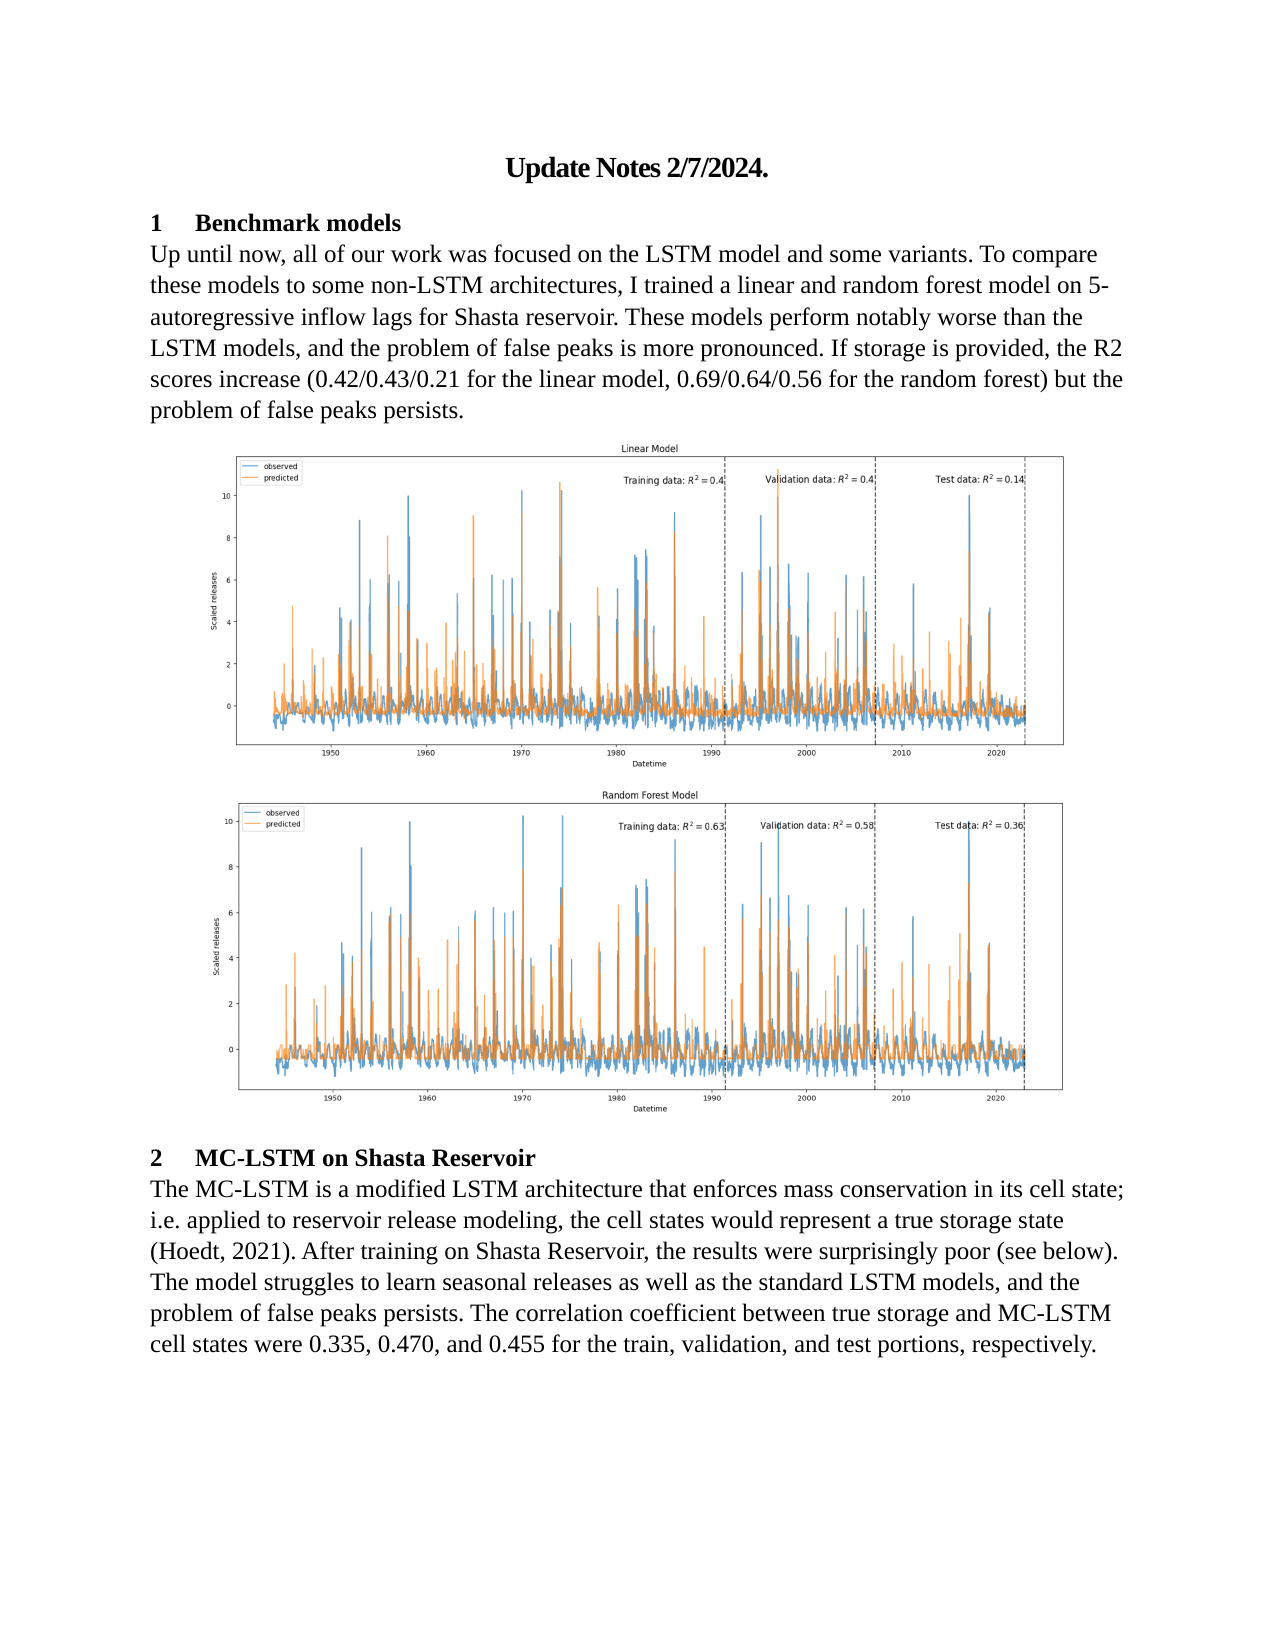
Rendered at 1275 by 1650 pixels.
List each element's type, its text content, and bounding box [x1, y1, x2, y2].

subtitle MC-LSTM on Shasta Reservoir [150, 1143, 1125, 1172]
subtitle Benchmark models [150, 208, 1125, 237]
picture [209, 442, 1066, 768]
text The MC-LSTM is a modified LSTM architecture that enforces mass conservation in its cell state; i.e. applied to reservoir release modeling, the cell states would represent a true storage state (Hoedt, 2021). After training on Shasta Reservoir, the results were surprisingly poor (see below). The model struggles to learn seasonal releases as well as the standard LSTM models, and the problem of false peaks persists. The correlation coefficient between true storage and MC-LSTM cell states were 0.335, 0.470, and 0.455 for the train, validation, and test portions, respectively. [150, 1174, 1125, 1358]
title Update Notes 2/7/2024. [150, 150, 1125, 183]
picture [209, 786, 1066, 1116]
text Up until now, all of our work was focused on the LSTM model and some variants. To compare these models to some non-LSTM architectures, I trained a linear and random forest model on 5-autoregressive inflow lags for Shasta reservoir. These models perform notably worse than the LSTM models, and the problem of false peaks is more pronounced. If storage is provided, the R2 scores increase (0.42/0.43/0.21 for the linear model, 0.69/0.64/0.56 for the random forest) but the problem of false peaks persists. [150, 239, 1125, 423]
